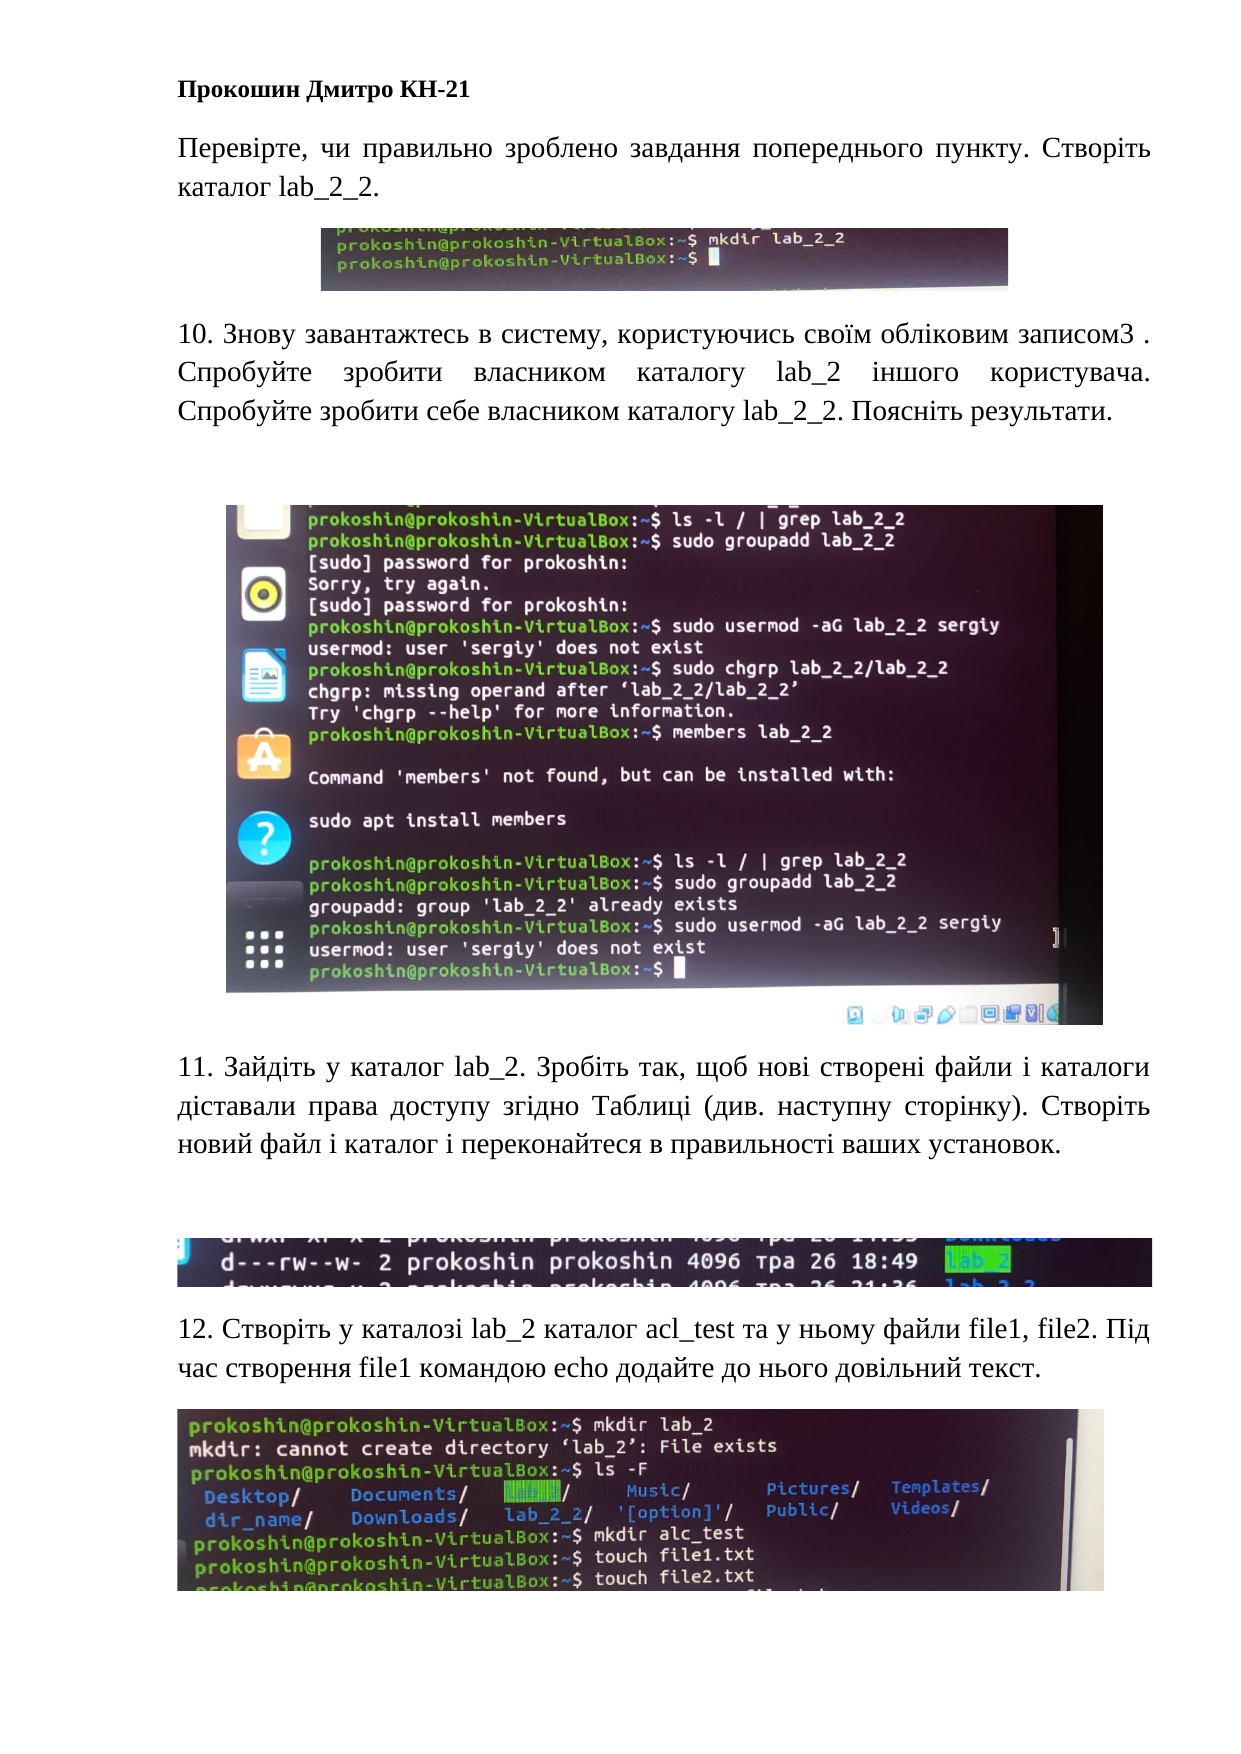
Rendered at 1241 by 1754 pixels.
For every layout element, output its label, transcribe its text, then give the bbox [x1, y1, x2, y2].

text 10. Знову завантажтесь в систему, користуючись своїм обліковим записом3 . Спробуйте зробити власником каталогу lab_2 іншого користувача. Спробуйте зробити себе власником каталогу lab_2_2. Поясніть результати. [177, 316, 1152, 427]
picture [177, 1238, 1153, 1287]
picture [320, 228, 1009, 291]
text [177, 131, 1152, 203]
text 11. Зайдіть у каталог lab_2. Зробіть так, щоб нові створені файли і каталоги діставали права доступу згідно Таблиці (див. наступну сторінку). Створіть новий файл і каталог і переконайтеся в правильності ваших установок. [177, 1049, 1152, 1160]
picture [177, 1409, 1105, 1591]
picture [226, 505, 1103, 1025]
text 12. Створіть у каталозі lab_2 каталог acl_test та у ньому файли file1, file2. Під час створення file1 командою echo додайте до нього довільний текст. [177, 1312, 1152, 1384]
